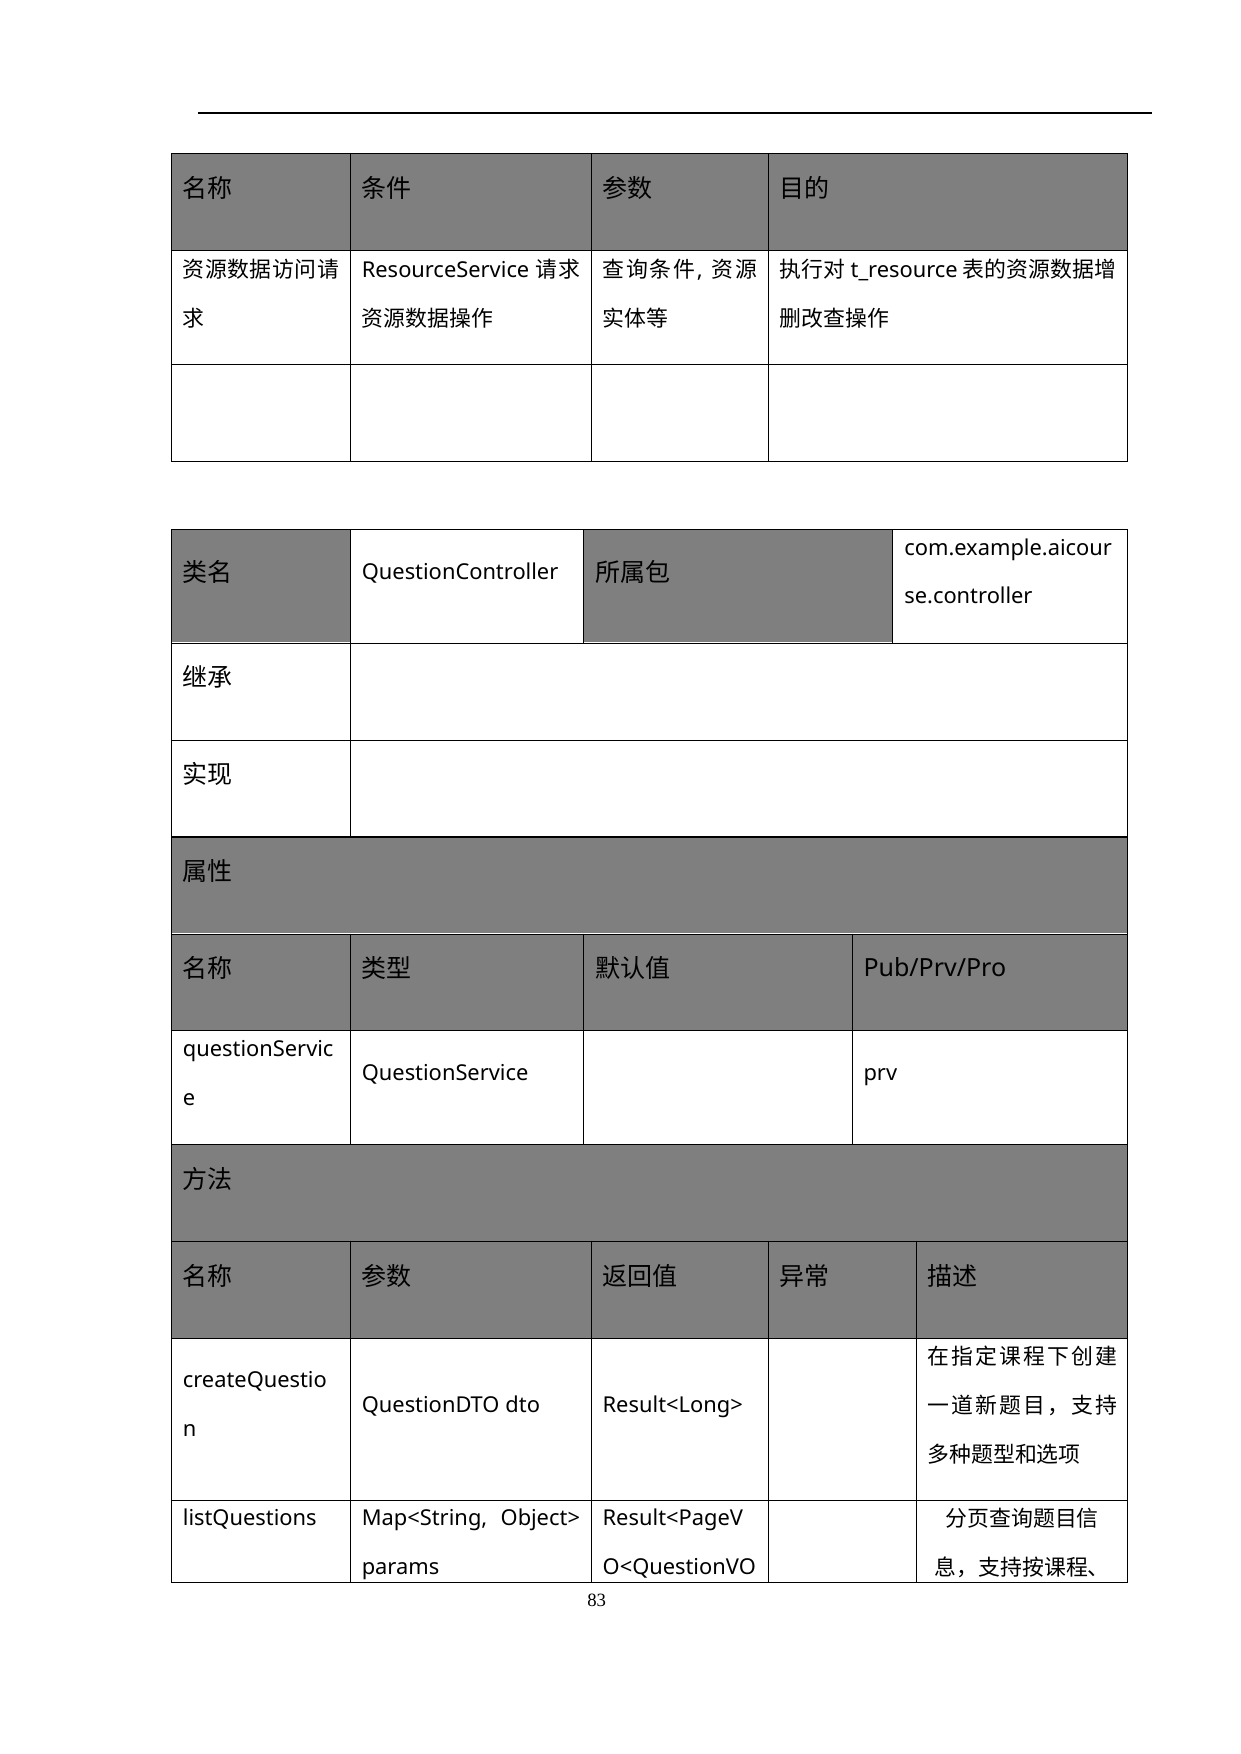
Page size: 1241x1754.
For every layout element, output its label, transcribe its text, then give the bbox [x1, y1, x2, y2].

table_cell 名称 [172, 154, 350, 250]
table_cell Pub/Prv/Pro [853, 935, 1127, 1030]
table_cell listQuestions [172, 1501, 350, 1582]
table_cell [592, 1501, 768, 1582]
table_cell 类型 [351, 935, 583, 1030]
table_cell 执行对t_resource表的资源数据增删改查操作 [769, 251, 1127, 363]
table_cell 默认值 [584, 935, 852, 1030]
table_cell 描述 [917, 1242, 1127, 1338]
table_cell 返回值 [592, 1242, 768, 1338]
table_cell [351, 644, 1127, 739]
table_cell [351, 1501, 591, 1582]
table_cell [769, 1339, 916, 1499]
table_cell [351, 365, 591, 461]
table_cell 异常 [769, 1242, 916, 1338]
table_cell 名称 [172, 935, 350, 1030]
table_cell 参数 [592, 154, 768, 250]
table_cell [917, 1501, 1127, 1582]
table_header 类名 [172, 530, 350, 642]
table_cell QuestionDTO dto [351, 1339, 591, 1499]
table_cell Result<Long> [592, 1339, 768, 1499]
table_cell prv [853, 1031, 1127, 1144]
table_cell createQuestion [172, 1339, 350, 1499]
table_cell 属性 [172, 838, 1127, 933]
table_cell QuestionService [351, 1031, 583, 1144]
table_cell 在指定课程下创建一道新题目，支持多种题型和选项 [917, 1339, 1127, 1499]
table_cell 名称 [172, 1242, 350, 1338]
table_cell [592, 365, 768, 461]
table_cell 参数 [351, 1242, 591, 1338]
table_cell [769, 365, 1127, 461]
table_cell 方法 [172, 1145, 1127, 1241]
table_cell ResourceService请求资源数据操作 [351, 251, 591, 363]
table_cell [351, 741, 1127, 836]
table_header QuestionController [351, 530, 583, 642]
table_cell 目的 [769, 154, 1127, 250]
table_cell [769, 1501, 916, 1582]
table_cell 继承 [172, 644, 350, 739]
table_cell 资源数据访问请求 [172, 251, 350, 363]
table_cell 查询条件, 资源实体等 [592, 251, 768, 363]
table_header 所属包 [584, 530, 892, 642]
table_cell [584, 1031, 852, 1144]
table_cell 实现 [172, 741, 350, 836]
table_cell 条件 [351, 154, 591, 250]
table_cell questionService [172, 1031, 350, 1144]
table_cell [172, 365, 350, 461]
table_header com.example.aicourse.controller [893, 530, 1127, 642]
